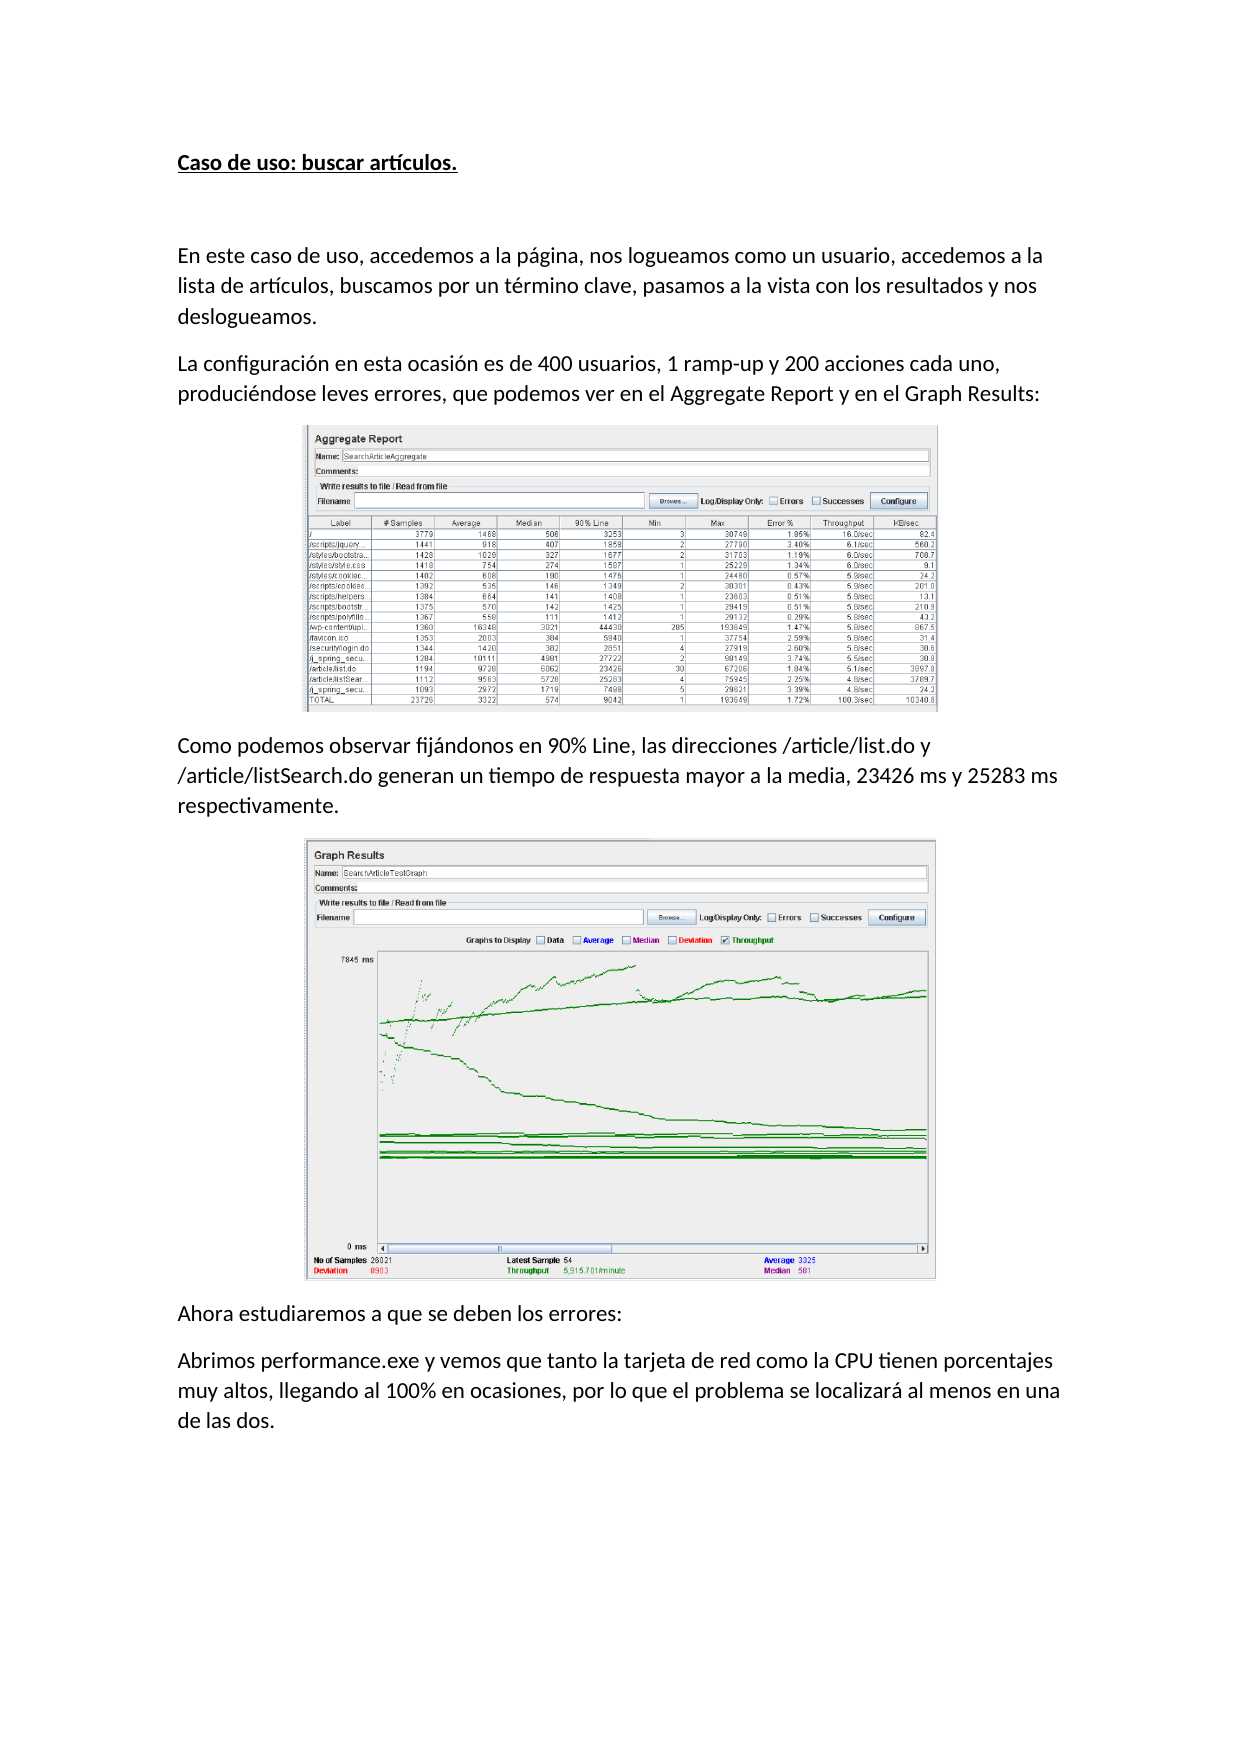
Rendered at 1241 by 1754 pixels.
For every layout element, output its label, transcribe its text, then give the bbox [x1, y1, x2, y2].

text En este caso de uso, accedemos a la página, nos logueamos como un usuario, accedemos a la lista de artículos, buscamos por un término clave, pasamos a la vista con los resultados y nos deslogueamos. [177, 241, 1063, 330]
text Como podemos observar fijándonos en 90% Line, las direcciones /article/list.do y /article/listSearch.do generan un tiempo de respuesta mayor a la media, 23426 ms y 25283 ms respectivamente. [177, 731, 1063, 819]
text Abrimos performance.exe y vemos que tanto la tarjeta de red como la CPU tienen porcentajes muy altos, llegando al 100% en ocasiones, por lo que el problema se localizará al menos en una de las dos. [177, 1346, 1063, 1434]
text Caso de uso: buscar artículos. [177, 148, 1063, 176]
picture [304, 838, 937, 1281]
picture [301, 425, 939, 712]
text Ahora estudiaremos a que se deben los errores: [177, 1299, 1063, 1327]
text La configuración en esta ocasión es de 400 usuarios, 1 ramp-up y 200 acciones cada uno, produciéndose leves errores, que podemos ver en el Aggregate Report y en el Graph Results: [177, 349, 1063, 407]
